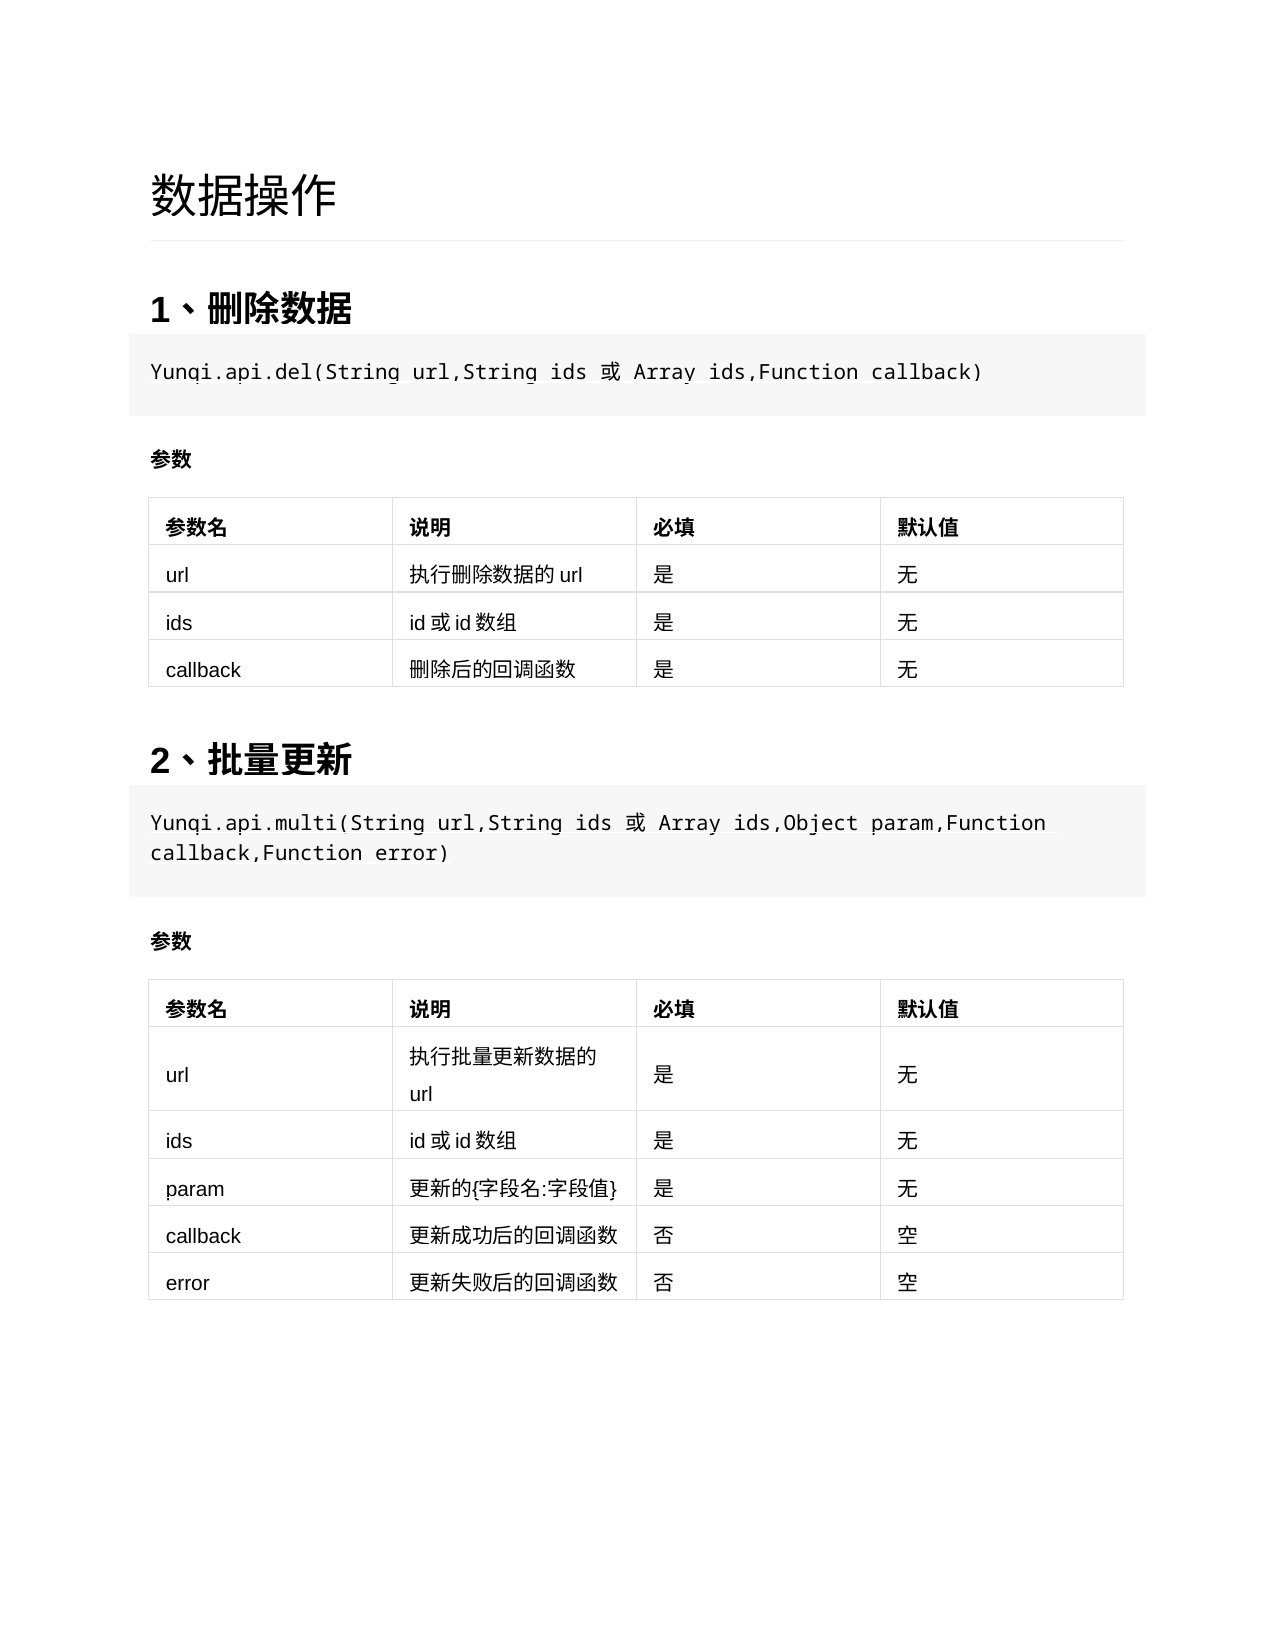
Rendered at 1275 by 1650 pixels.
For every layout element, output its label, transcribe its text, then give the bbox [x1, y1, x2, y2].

table_cell 更新失败后的回调函数 [393, 1253, 636, 1299]
table_cell callback [149, 640, 392, 686]
table_cell 执行批量更新数据的url [393, 1027, 636, 1110]
table_cell id或id数组 [393, 1111, 636, 1157]
table_cell 是 [637, 1111, 880, 1157]
table_cell 无 [881, 1111, 1123, 1157]
text Yunqi.api.del(String url,String ids 或 Array ids,Function callback) [129, 334, 1146, 416]
table_cell 是 [637, 640, 880, 686]
table_header 说明 [393, 498, 636, 544]
table_cell ids [149, 593, 392, 638]
table_cell 删除后的回调函数 [393, 640, 636, 686]
table_cell 是 [637, 1159, 880, 1204]
table_cell 无 [881, 1027, 1123, 1110]
table_cell error [149, 1253, 392, 1299]
text 参数 [150, 441, 1125, 472]
text 参数 [150, 922, 1125, 953]
table_cell 是 [637, 1027, 880, 1110]
table_cell url [149, 1027, 392, 1110]
table_cell 无 [881, 545, 1123, 591]
text 1、删除数据 [150, 286, 1125, 330]
table_cell 否 [637, 1206, 880, 1252]
table_cell 无 [881, 593, 1123, 638]
table_cell 执行删除数据的url [393, 545, 636, 591]
table_cell param [149, 1159, 392, 1204]
table_cell id或id数组 [393, 593, 636, 638]
table_header 参数名 [149, 980, 392, 1026]
table_cell 更新成功后的回调函数 [393, 1206, 636, 1252]
table_cell 空 [881, 1206, 1123, 1252]
subtitle 数据操作 [150, 150, 1125, 240]
table_cell 空 [881, 1253, 1123, 1299]
table_cell url [149, 545, 392, 591]
table_cell 是 [637, 545, 880, 591]
table_cell 更新的{字段名:字段值} [393, 1159, 636, 1204]
subtitle 2、批量更新 [150, 737, 1125, 781]
table_cell 无 [881, 640, 1123, 686]
table_header 默认值 [881, 498, 1123, 544]
table_header 必填 [637, 980, 880, 1026]
table_cell ids [149, 1111, 392, 1157]
table_cell 否 [637, 1253, 880, 1299]
table_header 说明 [393, 980, 636, 1026]
table_cell 是 [637, 593, 880, 638]
table_cell callback [149, 1206, 392, 1252]
table_cell 无 [881, 1159, 1123, 1204]
table_header 默认值 [881, 980, 1123, 1026]
table_header 参数名 [149, 498, 392, 544]
text Yunqi.api.multi(String url,String ids 或 Array ids,Object param,Function callback,Function error) [129, 785, 1146, 897]
table_header 必填 [637, 498, 880, 544]
